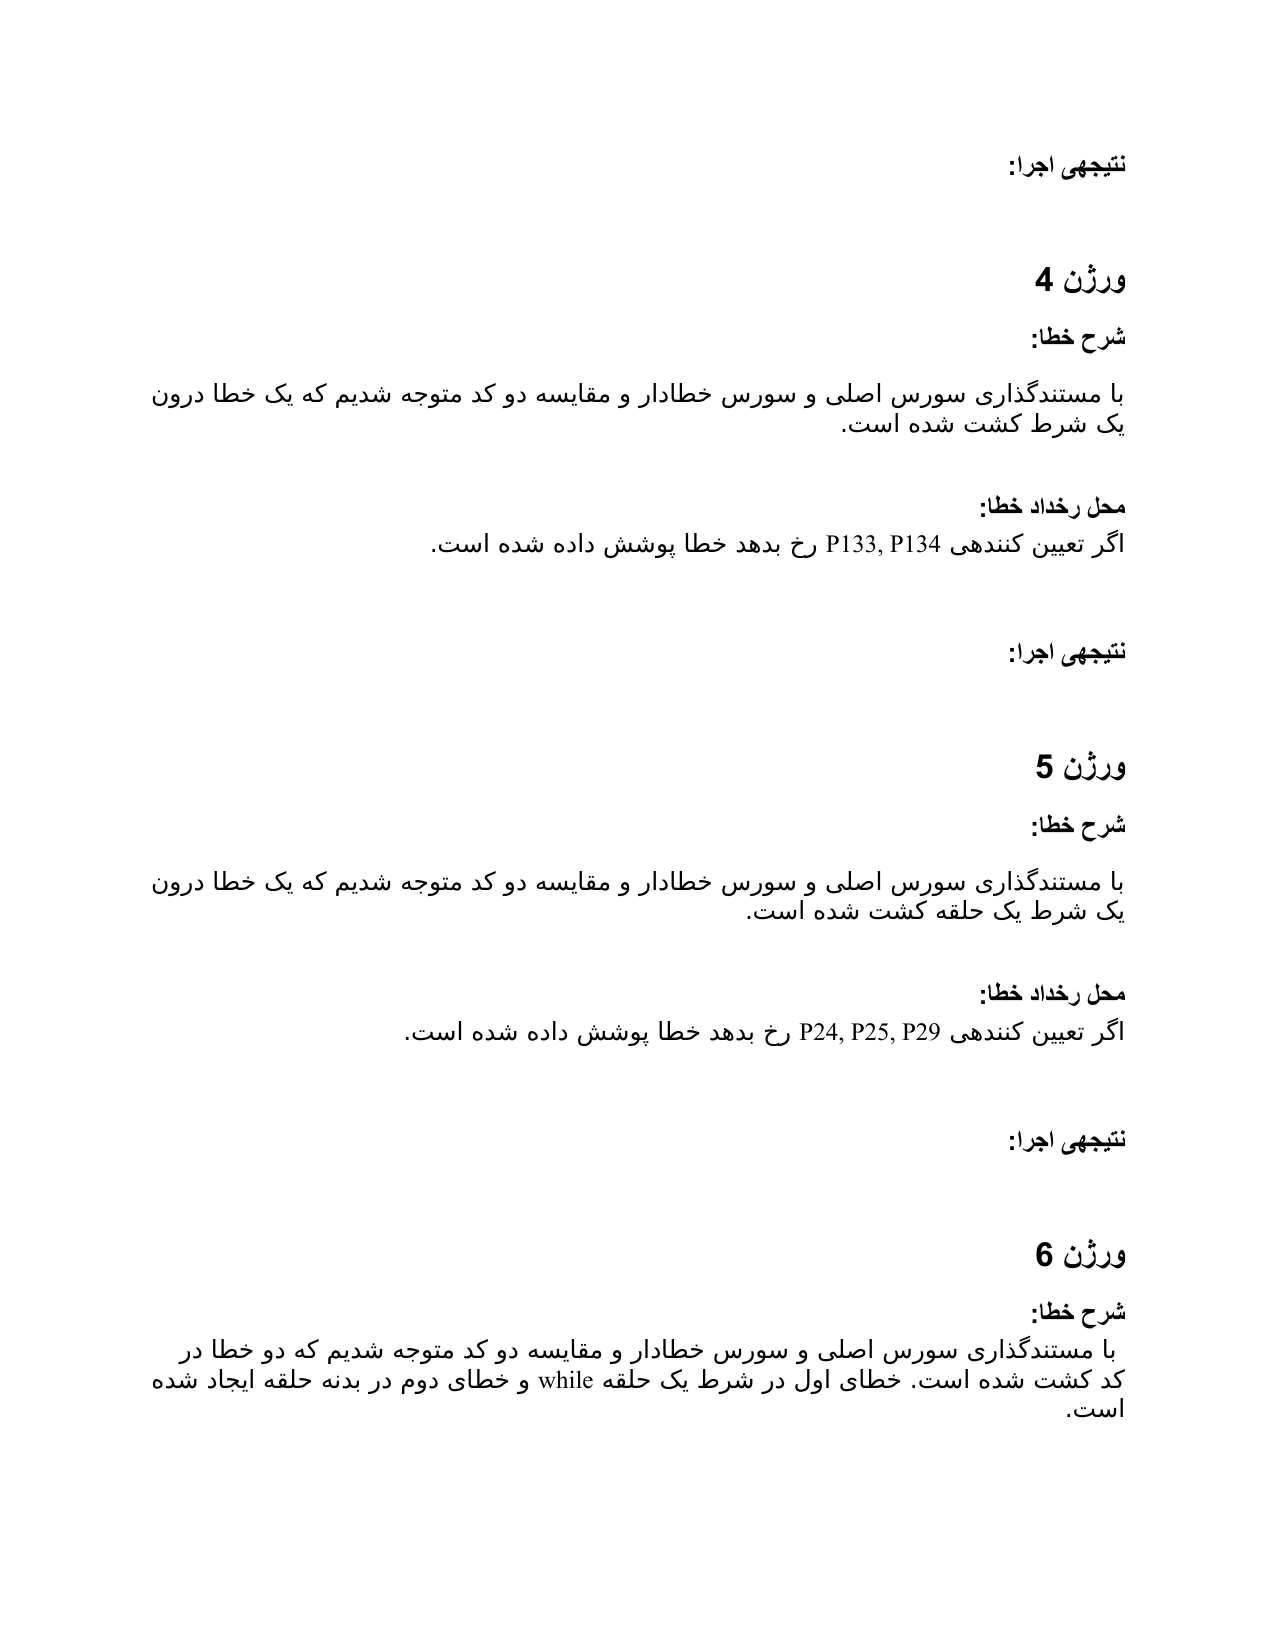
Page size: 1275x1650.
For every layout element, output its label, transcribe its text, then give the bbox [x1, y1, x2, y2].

text نتیجهی اجرا: [150, 150, 1125, 181]
text با مستندگذاری سورس اصلی و سورس خطادار و مقایسه دو کد متوجه شدیم که دو خطا در کد کشت شده است. خطای اول در شرط یک حلقه while و خطای دوم در بدنه حلقه ایجاد شده است. [150, 1336, 1125, 1423]
subtitle ورژن 4 [150, 260, 1125, 298]
subtitle با مستندگذاری سورس اصلی و سورس خطادار و مقایسه دو کد متوجه شدیم که یک خطا درون یک شرط یک حلقه کشت شده است. [150, 867, 1125, 925]
text اگر تعیین کنندهی P133, P134 رخ بدهد خطا پوشش داده شده است. [150, 529, 1125, 558]
subtitle شرح خطا: [150, 811, 1125, 842]
subtitle شرح خطا: [150, 1298, 1125, 1329]
subtitle محل رخداد خطا: [150, 463, 1125, 523]
subtitle ورژن 6 [150, 1234, 1125, 1273]
text نتیجهی اجرا: [150, 1124, 1125, 1156]
subtitle شرح خطا: [150, 323, 1125, 355]
subtitle ورژن 5 [150, 747, 1125, 786]
text نتیجهی اجرا: [150, 637, 1125, 668]
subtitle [150, 380, 1125, 438]
text اگر تعیین کنندهی P24, P25, P29 رخ بدهد خطا پوشش داده شده است. [150, 1017, 1125, 1046]
subtitle محل رخداد خطا: [150, 950, 1125, 1010]
